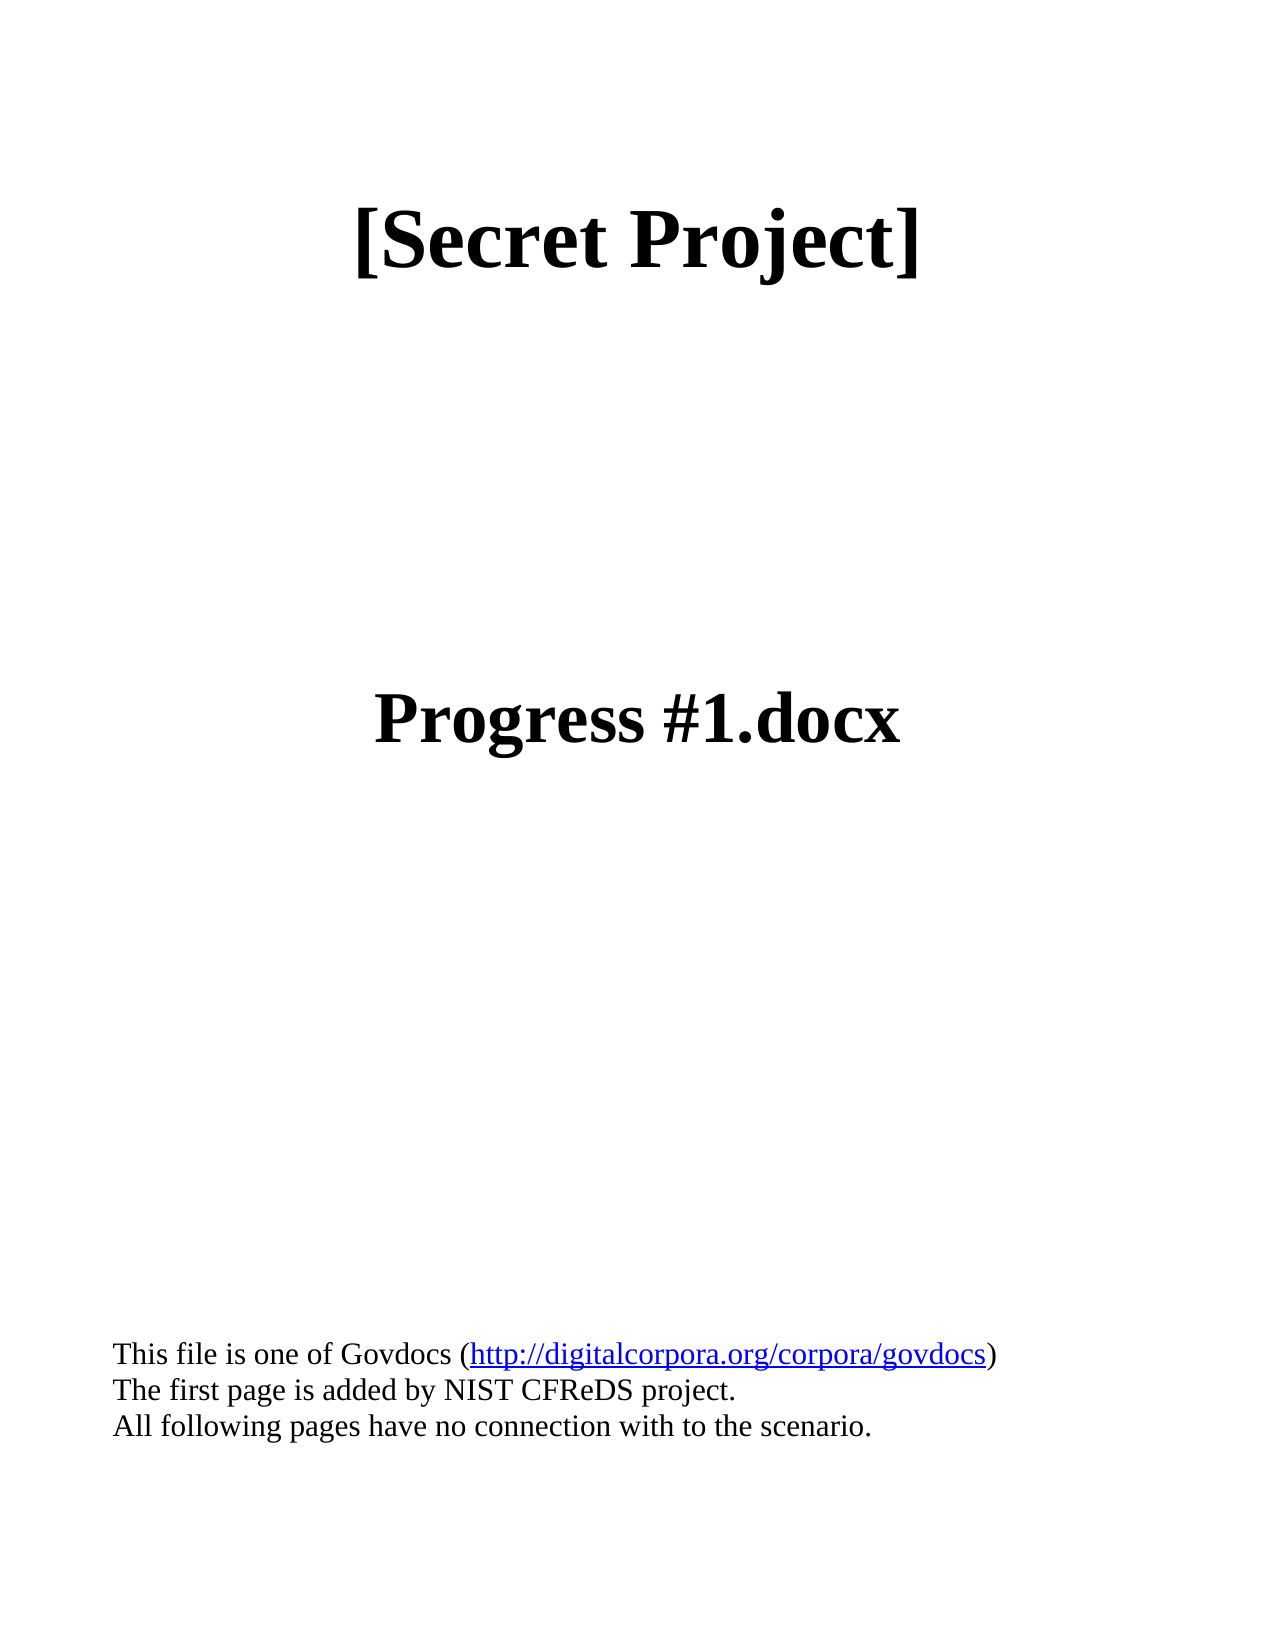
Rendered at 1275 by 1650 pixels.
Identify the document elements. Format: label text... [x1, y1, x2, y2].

text Progress #1.docx [112, 674, 1162, 758]
text All following pages have no connection with to the scenario. [112, 1407, 1162, 1443]
text This file is one of Govdocs (http://digitalcorpora.org/corpora/govdocs) [112, 1335, 1162, 1371]
text The first page is added by NIST CFReDS project. [112, 1371, 1162, 1407]
title [Secret Project] [112, 187, 1162, 286]
